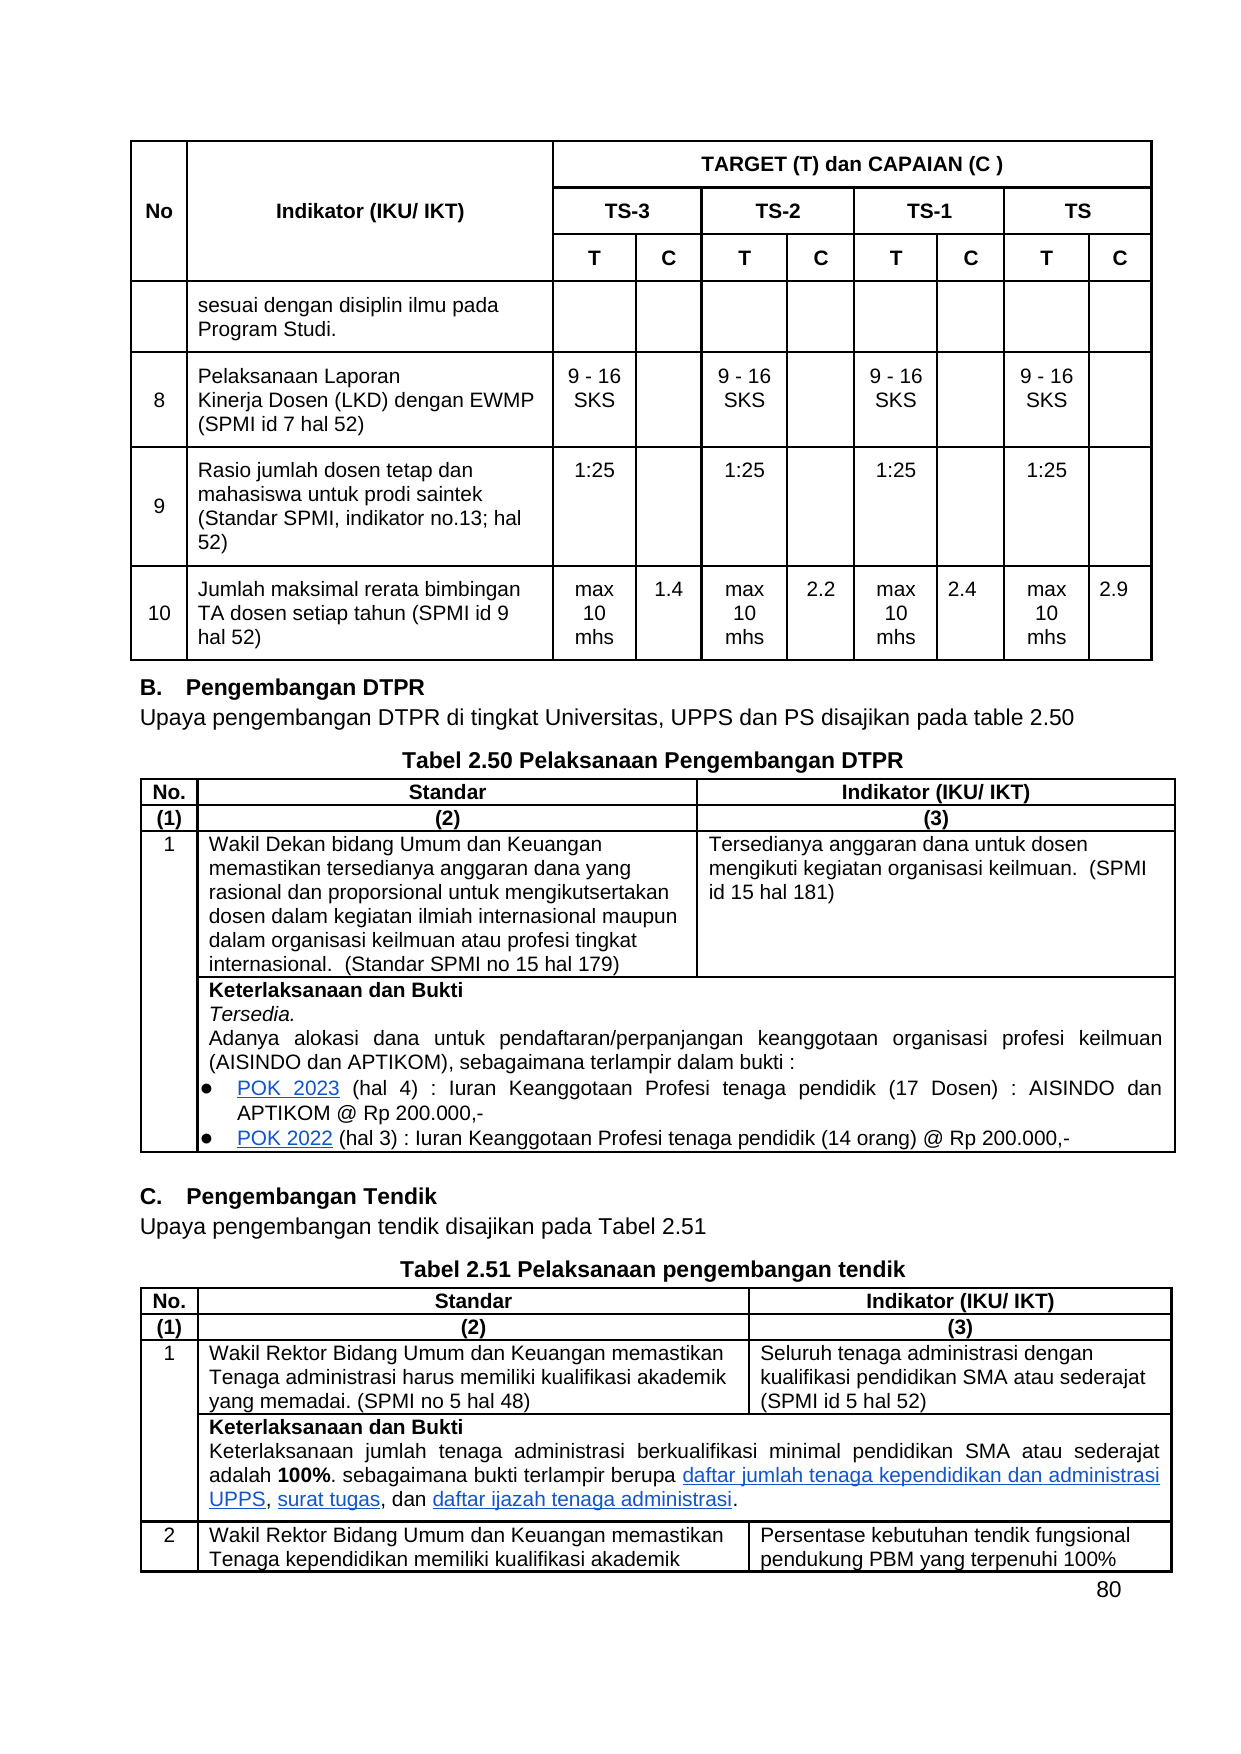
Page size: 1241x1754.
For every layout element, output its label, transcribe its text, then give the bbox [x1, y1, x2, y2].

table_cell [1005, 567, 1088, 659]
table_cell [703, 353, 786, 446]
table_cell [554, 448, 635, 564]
list Pengembangan Tendik [139, 1183, 1121, 1209]
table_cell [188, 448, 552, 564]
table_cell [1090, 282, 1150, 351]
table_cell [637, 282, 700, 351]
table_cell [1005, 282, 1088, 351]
list Pengembangan DTPR [139, 674, 1121, 700]
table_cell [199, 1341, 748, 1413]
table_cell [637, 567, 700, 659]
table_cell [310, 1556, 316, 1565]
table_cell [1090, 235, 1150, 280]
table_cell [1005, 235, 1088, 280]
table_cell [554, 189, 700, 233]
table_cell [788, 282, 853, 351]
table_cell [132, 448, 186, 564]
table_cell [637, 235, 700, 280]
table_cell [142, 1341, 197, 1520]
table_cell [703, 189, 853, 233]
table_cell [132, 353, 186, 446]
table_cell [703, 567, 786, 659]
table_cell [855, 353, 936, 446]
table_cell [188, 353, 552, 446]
table_header TARGET (T) dan CAPAIAN (C ) [554, 142, 1150, 186]
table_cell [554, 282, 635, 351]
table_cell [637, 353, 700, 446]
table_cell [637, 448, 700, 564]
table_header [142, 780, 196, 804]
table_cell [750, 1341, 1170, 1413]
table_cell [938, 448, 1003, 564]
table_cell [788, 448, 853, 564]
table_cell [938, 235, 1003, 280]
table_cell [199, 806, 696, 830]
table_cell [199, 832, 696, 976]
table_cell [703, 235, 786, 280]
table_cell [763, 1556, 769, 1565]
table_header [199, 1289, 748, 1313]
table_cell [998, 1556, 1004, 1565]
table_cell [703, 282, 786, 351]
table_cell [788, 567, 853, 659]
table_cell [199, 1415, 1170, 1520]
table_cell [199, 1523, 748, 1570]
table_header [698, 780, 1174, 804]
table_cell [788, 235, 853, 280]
table_header Indikator (IKU/ IKT) [188, 142, 552, 280]
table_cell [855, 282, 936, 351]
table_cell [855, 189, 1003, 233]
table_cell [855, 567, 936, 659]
table_header No [132, 142, 186, 280]
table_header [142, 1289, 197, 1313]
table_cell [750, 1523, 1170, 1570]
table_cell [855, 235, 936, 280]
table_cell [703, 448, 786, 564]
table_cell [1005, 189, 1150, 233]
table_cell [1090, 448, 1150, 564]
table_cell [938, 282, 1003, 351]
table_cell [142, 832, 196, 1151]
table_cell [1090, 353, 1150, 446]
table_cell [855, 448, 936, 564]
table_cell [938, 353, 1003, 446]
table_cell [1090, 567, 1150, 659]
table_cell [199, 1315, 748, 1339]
text Upaya pengembangan tendik disajikan pada Tabel 2.51 [139, 1213, 1121, 1239]
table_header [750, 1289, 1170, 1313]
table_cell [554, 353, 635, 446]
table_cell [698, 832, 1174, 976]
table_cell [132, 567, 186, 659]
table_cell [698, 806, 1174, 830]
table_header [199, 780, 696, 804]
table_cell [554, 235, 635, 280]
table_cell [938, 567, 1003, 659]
text Upaya pengembangan DTPR di tingkat Universitas, UPPS dan PS disajikan pada table 2.50 [139, 704, 1121, 731]
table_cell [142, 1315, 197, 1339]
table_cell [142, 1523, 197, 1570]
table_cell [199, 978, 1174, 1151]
text Tabel 2.51 Pelaksanaan pengembangan tendik [184, 1256, 1121, 1282]
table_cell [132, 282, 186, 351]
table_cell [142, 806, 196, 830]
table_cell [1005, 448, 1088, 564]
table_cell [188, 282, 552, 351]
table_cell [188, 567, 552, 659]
text Tabel 2.50 Pelaksanaan Pengembangan DTPR [184, 747, 1121, 773]
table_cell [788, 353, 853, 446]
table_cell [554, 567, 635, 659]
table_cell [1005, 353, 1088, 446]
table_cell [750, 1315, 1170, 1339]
